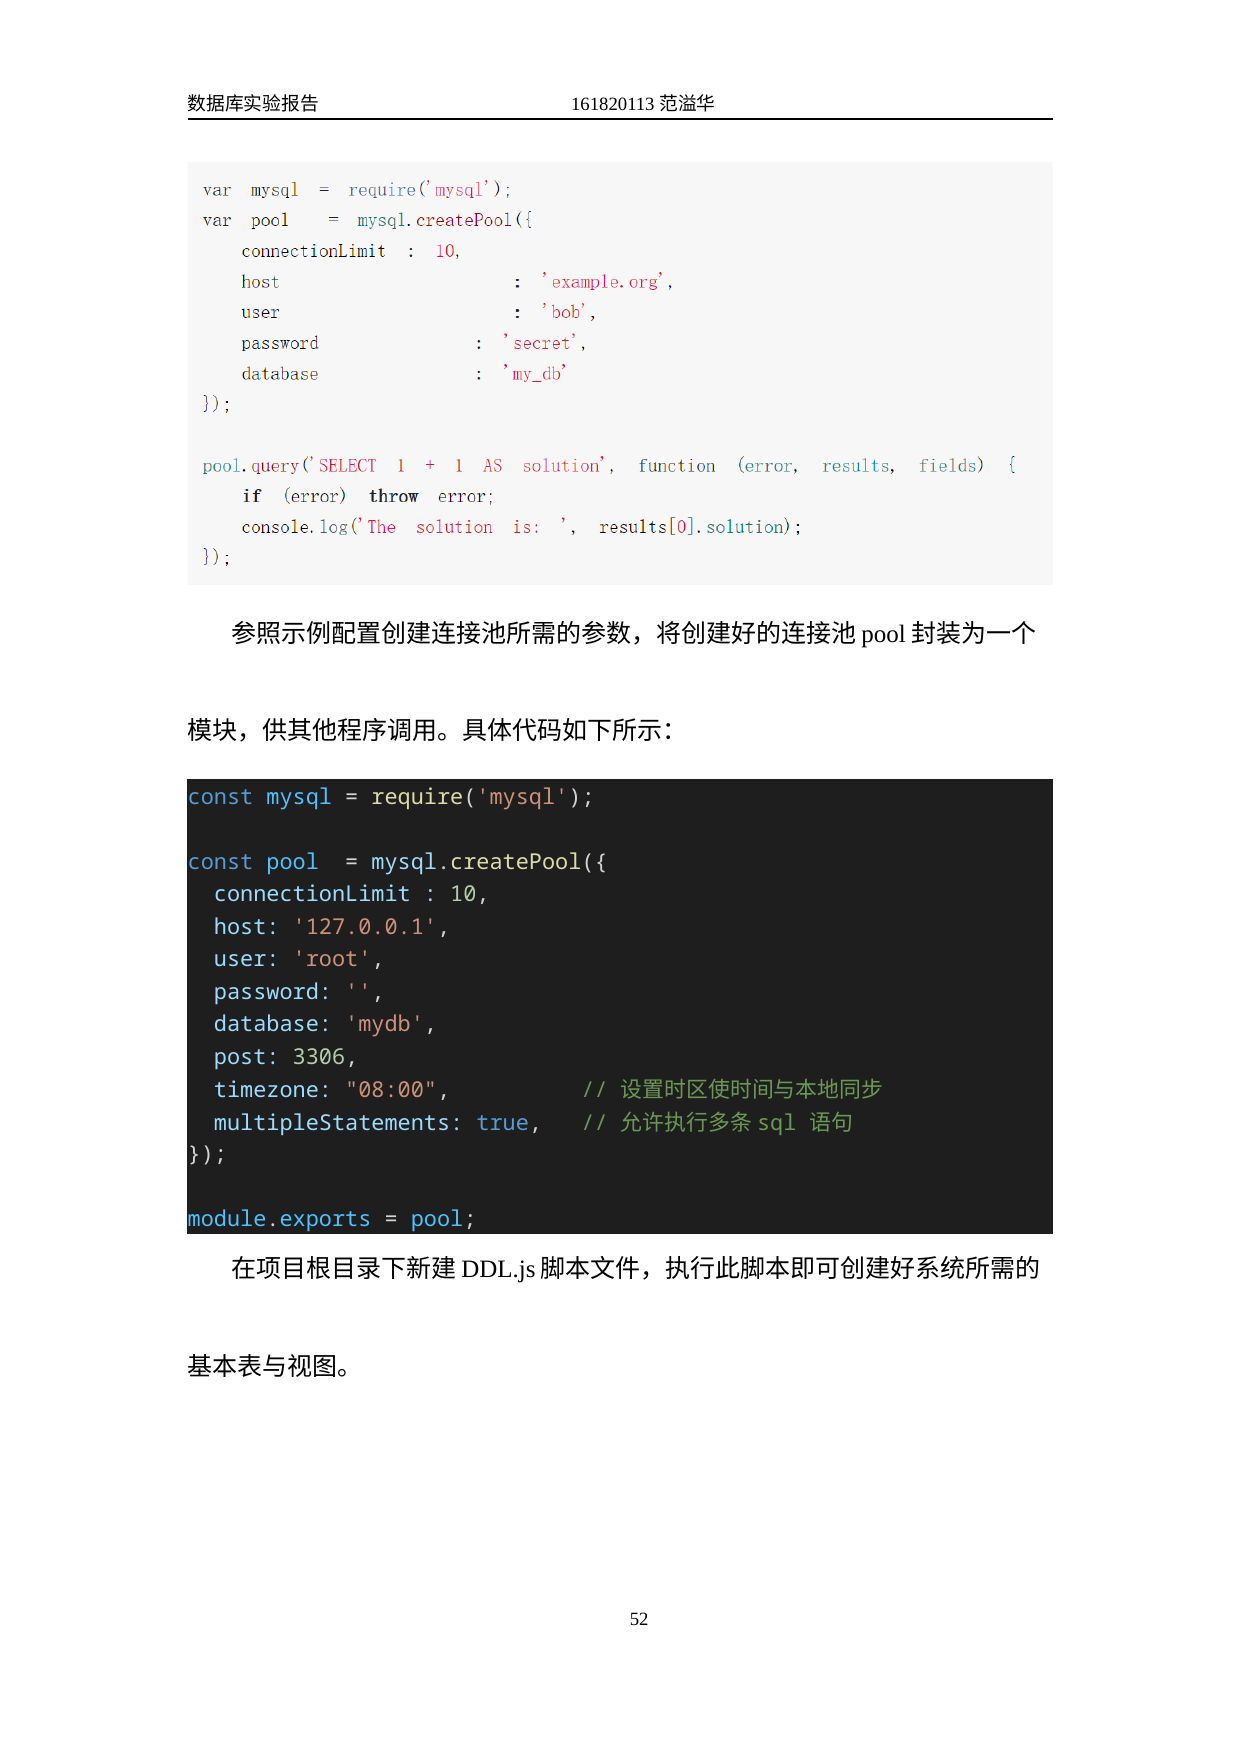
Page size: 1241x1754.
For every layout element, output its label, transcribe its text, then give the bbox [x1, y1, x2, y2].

picture [187, 162, 1053, 585]
text connectionLimit : 10, [187, 877, 1053, 909]
text timezone: "08:00", // 设置时区使时间与本地同步 [187, 1072, 1053, 1104]
text 在项目根目录下新建DDL.js脚本文件，执行此脚本即可创建好系统所需的基本表与视图。 [187, 1234, 1053, 1397]
text post: 3306, [187, 1039, 1053, 1072]
text host: '127.0.0.1', [187, 909, 1053, 942]
text const mysql = require('mysql'); [187, 779, 1053, 812]
text multipleStatements: true, // 允许执行多条 sql 语句 [187, 1104, 1053, 1137]
text password: '', [187, 974, 1053, 1007]
text 参照示例配置创建连接池所需的参数，将创建好的连接池pool封装为一个模块，供其他程序调用。具体代码如下所示： [187, 599, 1053, 761]
text database: 'mydb', [187, 1007, 1053, 1039]
text user: 'root', [187, 942, 1053, 974]
text const pool = mysql.createPool({ [187, 844, 1053, 877]
text module.exports = pool; [187, 1202, 1053, 1234]
text }); [187, 1137, 1053, 1169]
